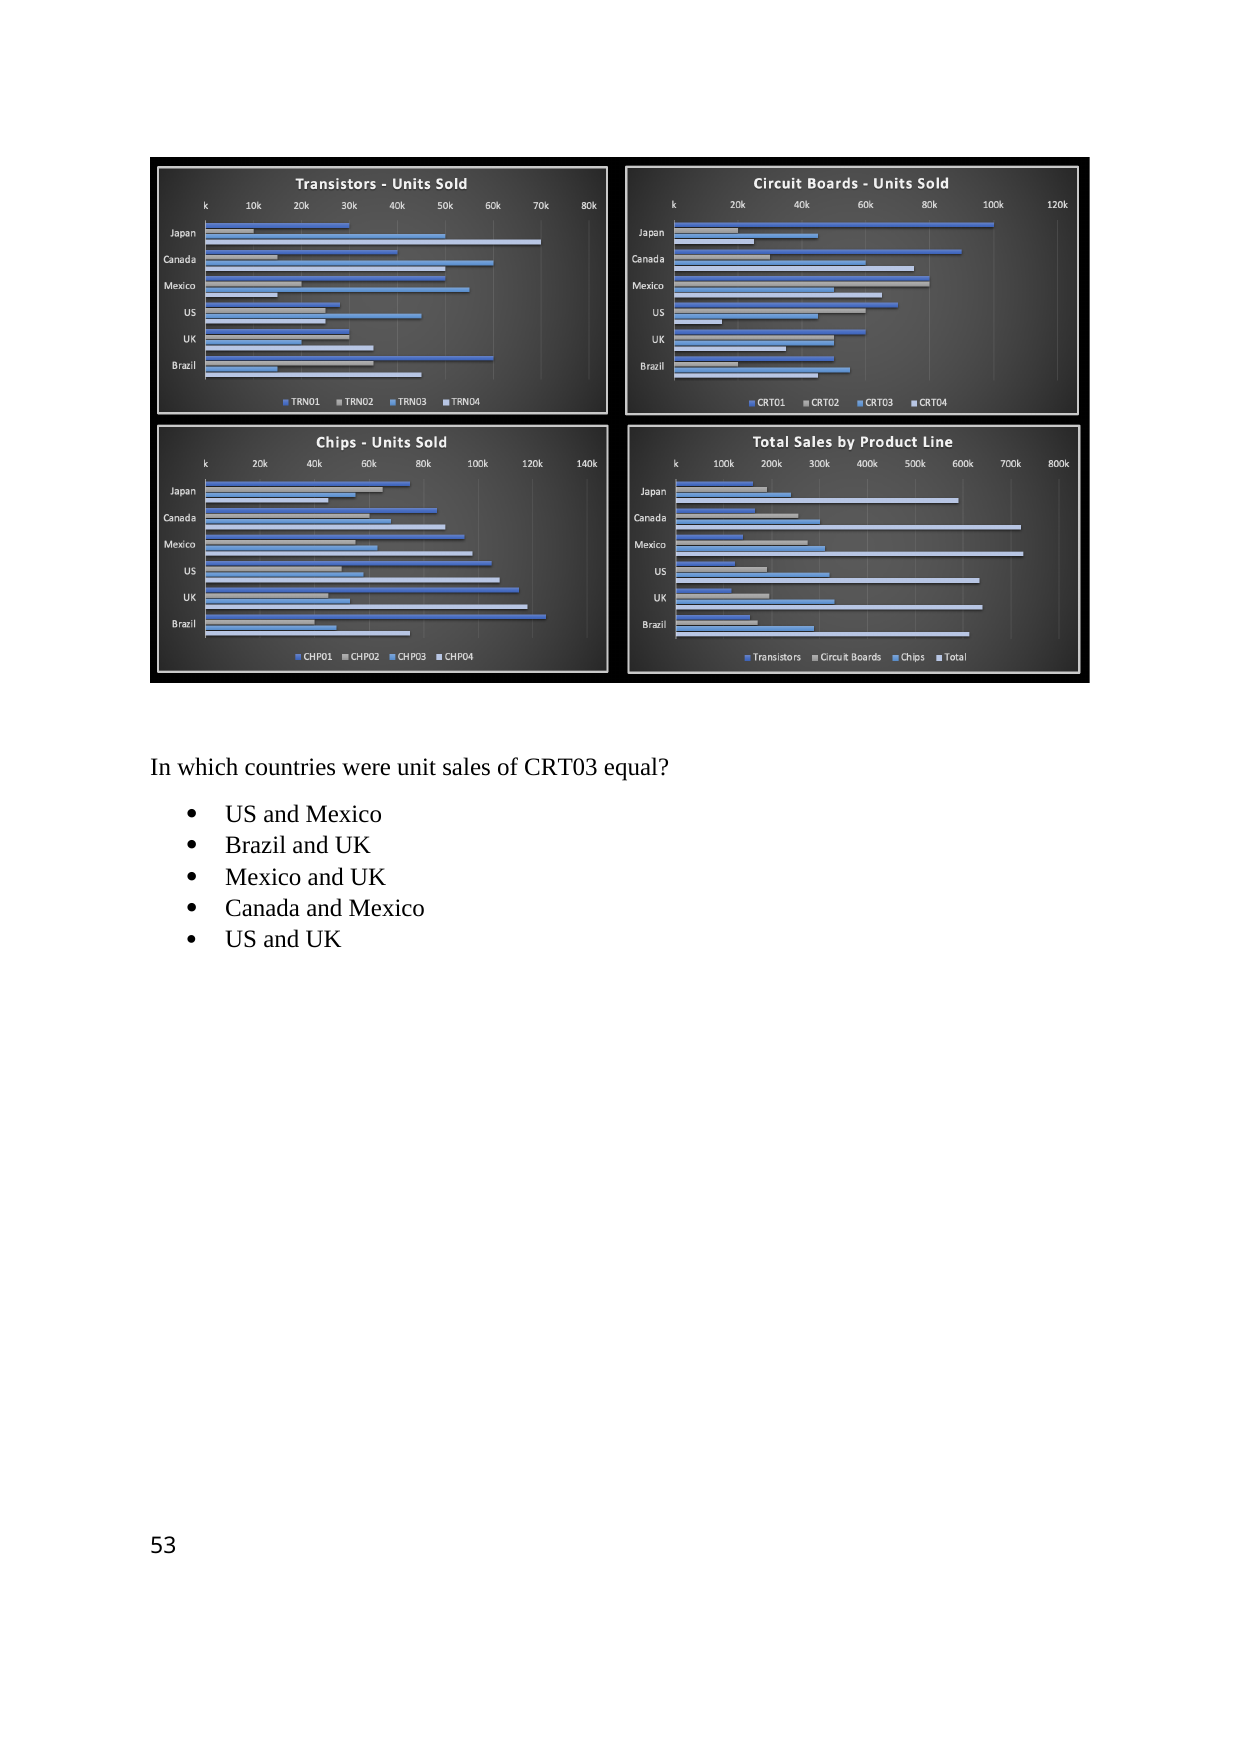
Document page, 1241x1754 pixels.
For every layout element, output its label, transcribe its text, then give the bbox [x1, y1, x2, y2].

list US and UK [187, 924, 1090, 952]
list US and Mexico [187, 799, 1090, 828]
list Canada and Mexico [187, 893, 1090, 921]
picture [150, 157, 1090, 683]
list Mexico and UK [187, 862, 1090, 890]
text In which countries were unit sales of CRT03 equal? [150, 752, 1090, 781]
list Brazil and UK [187, 831, 1090, 859]
